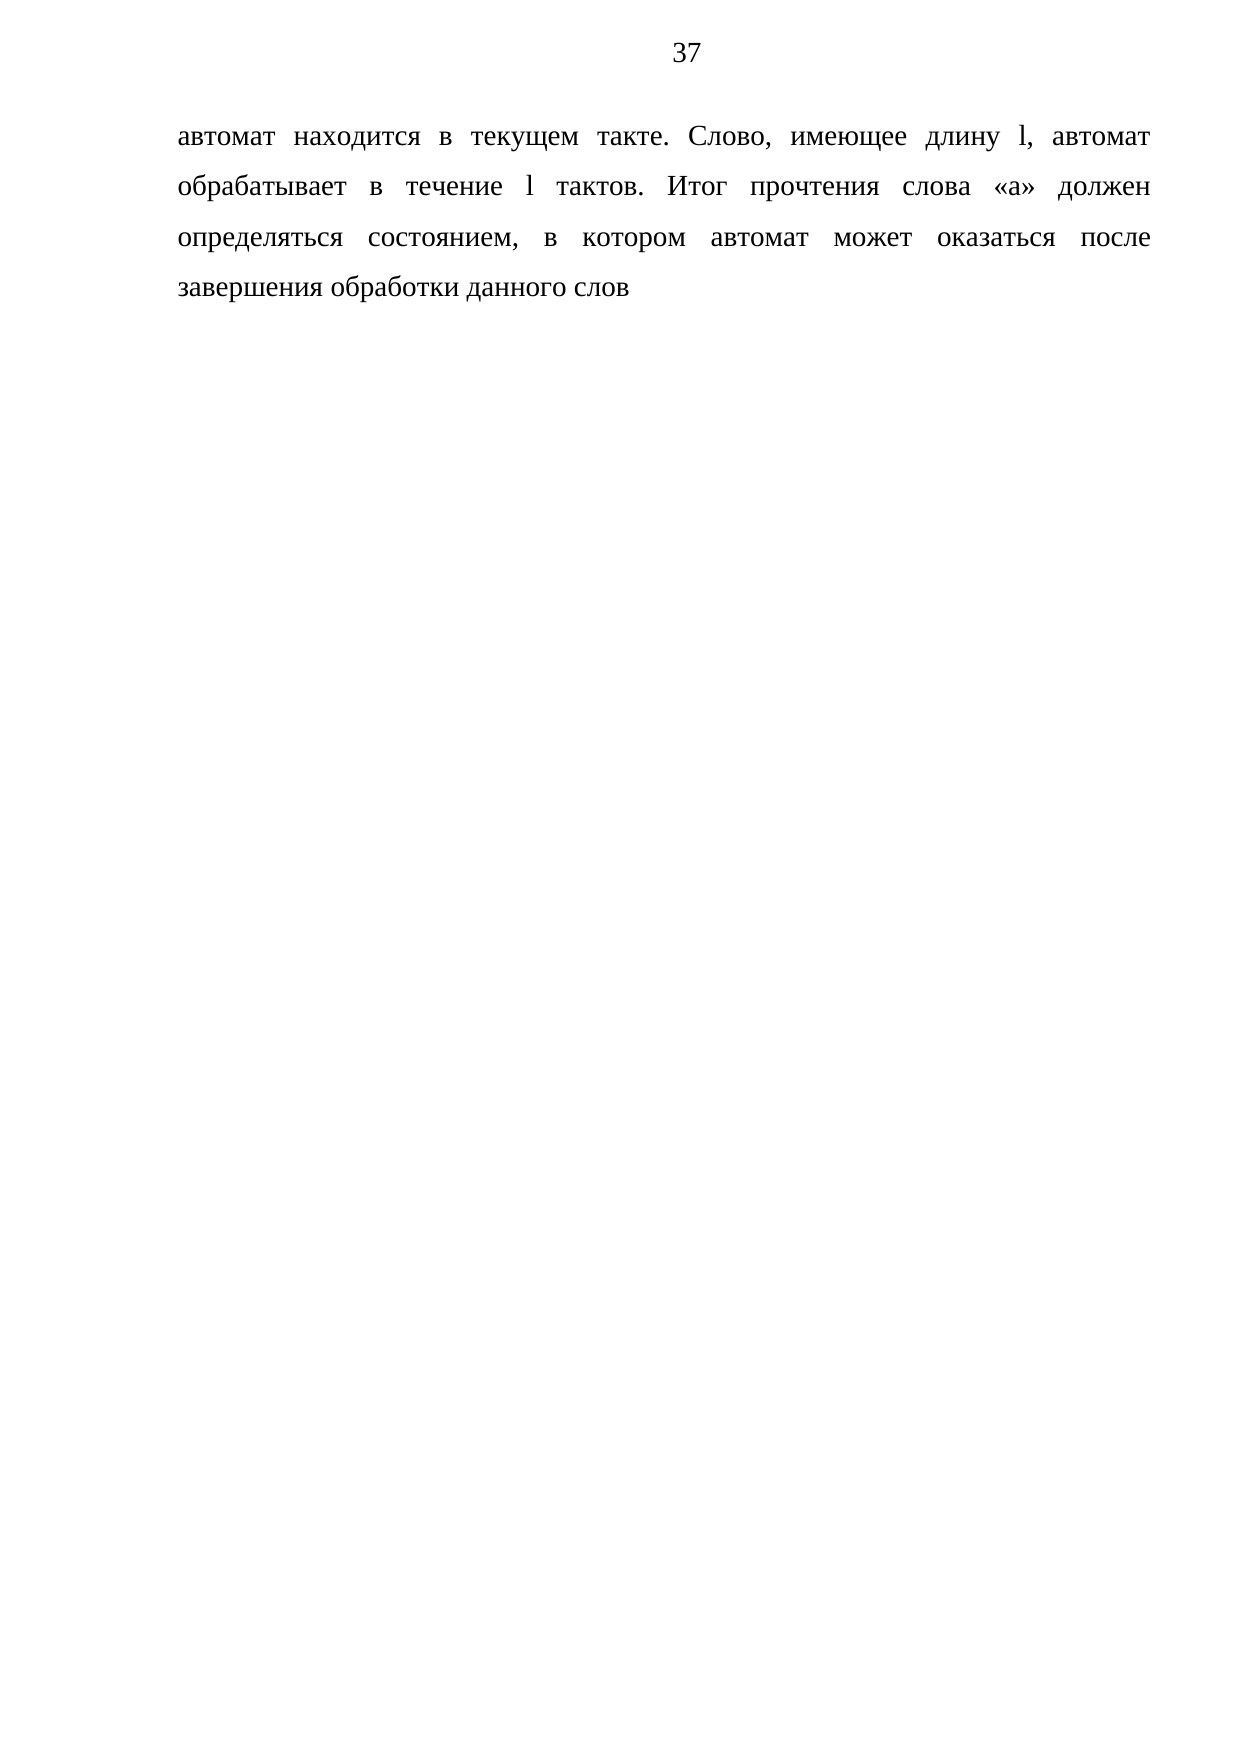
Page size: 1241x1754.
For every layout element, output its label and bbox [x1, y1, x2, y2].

subtitle [177, 118, 1152, 303]
